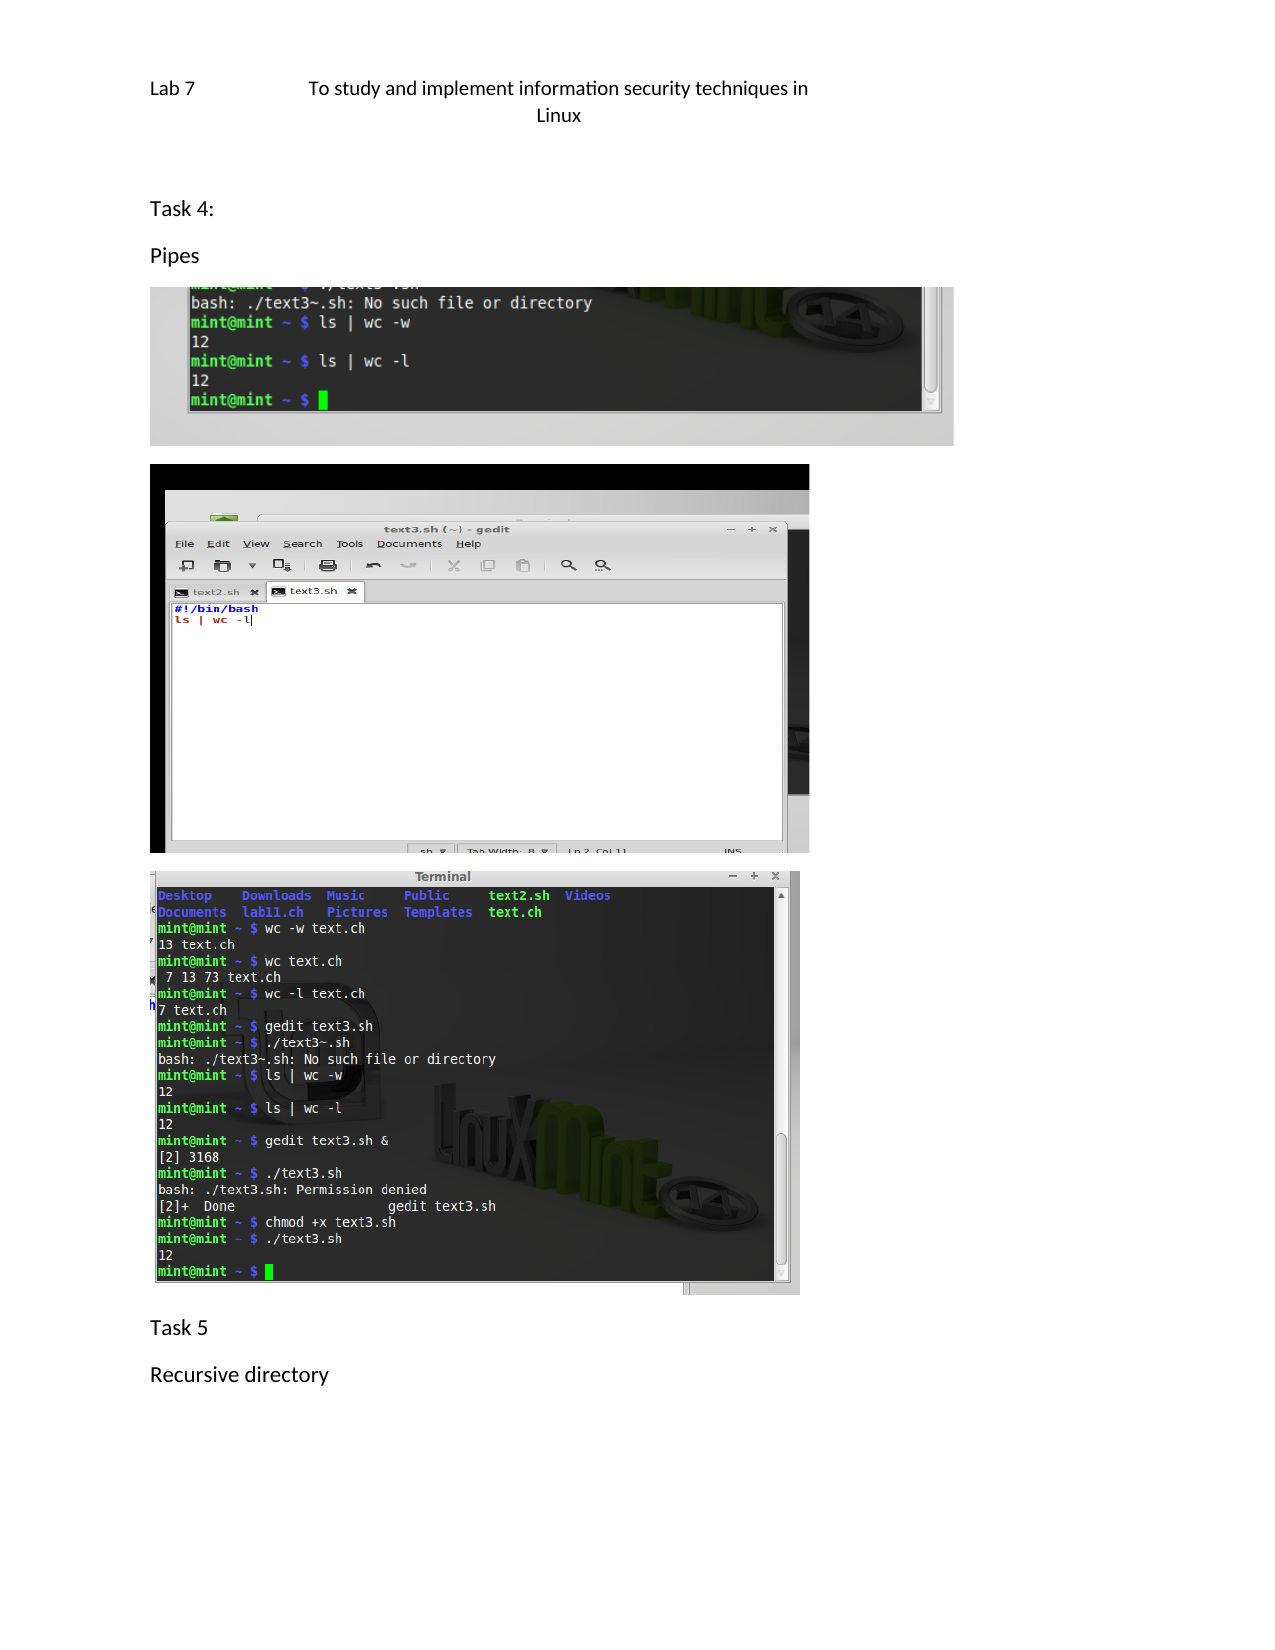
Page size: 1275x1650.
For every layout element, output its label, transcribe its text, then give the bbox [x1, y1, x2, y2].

text Pipes [150, 241, 1125, 269]
text Task 4: [150, 194, 1125, 222]
picture [150, 464, 810, 853]
text Task 5 [150, 1313, 1125, 1341]
picture [150, 287, 954, 446]
picture [150, 871, 800, 1295]
text Recursive directory [150, 1360, 1125, 1388]
